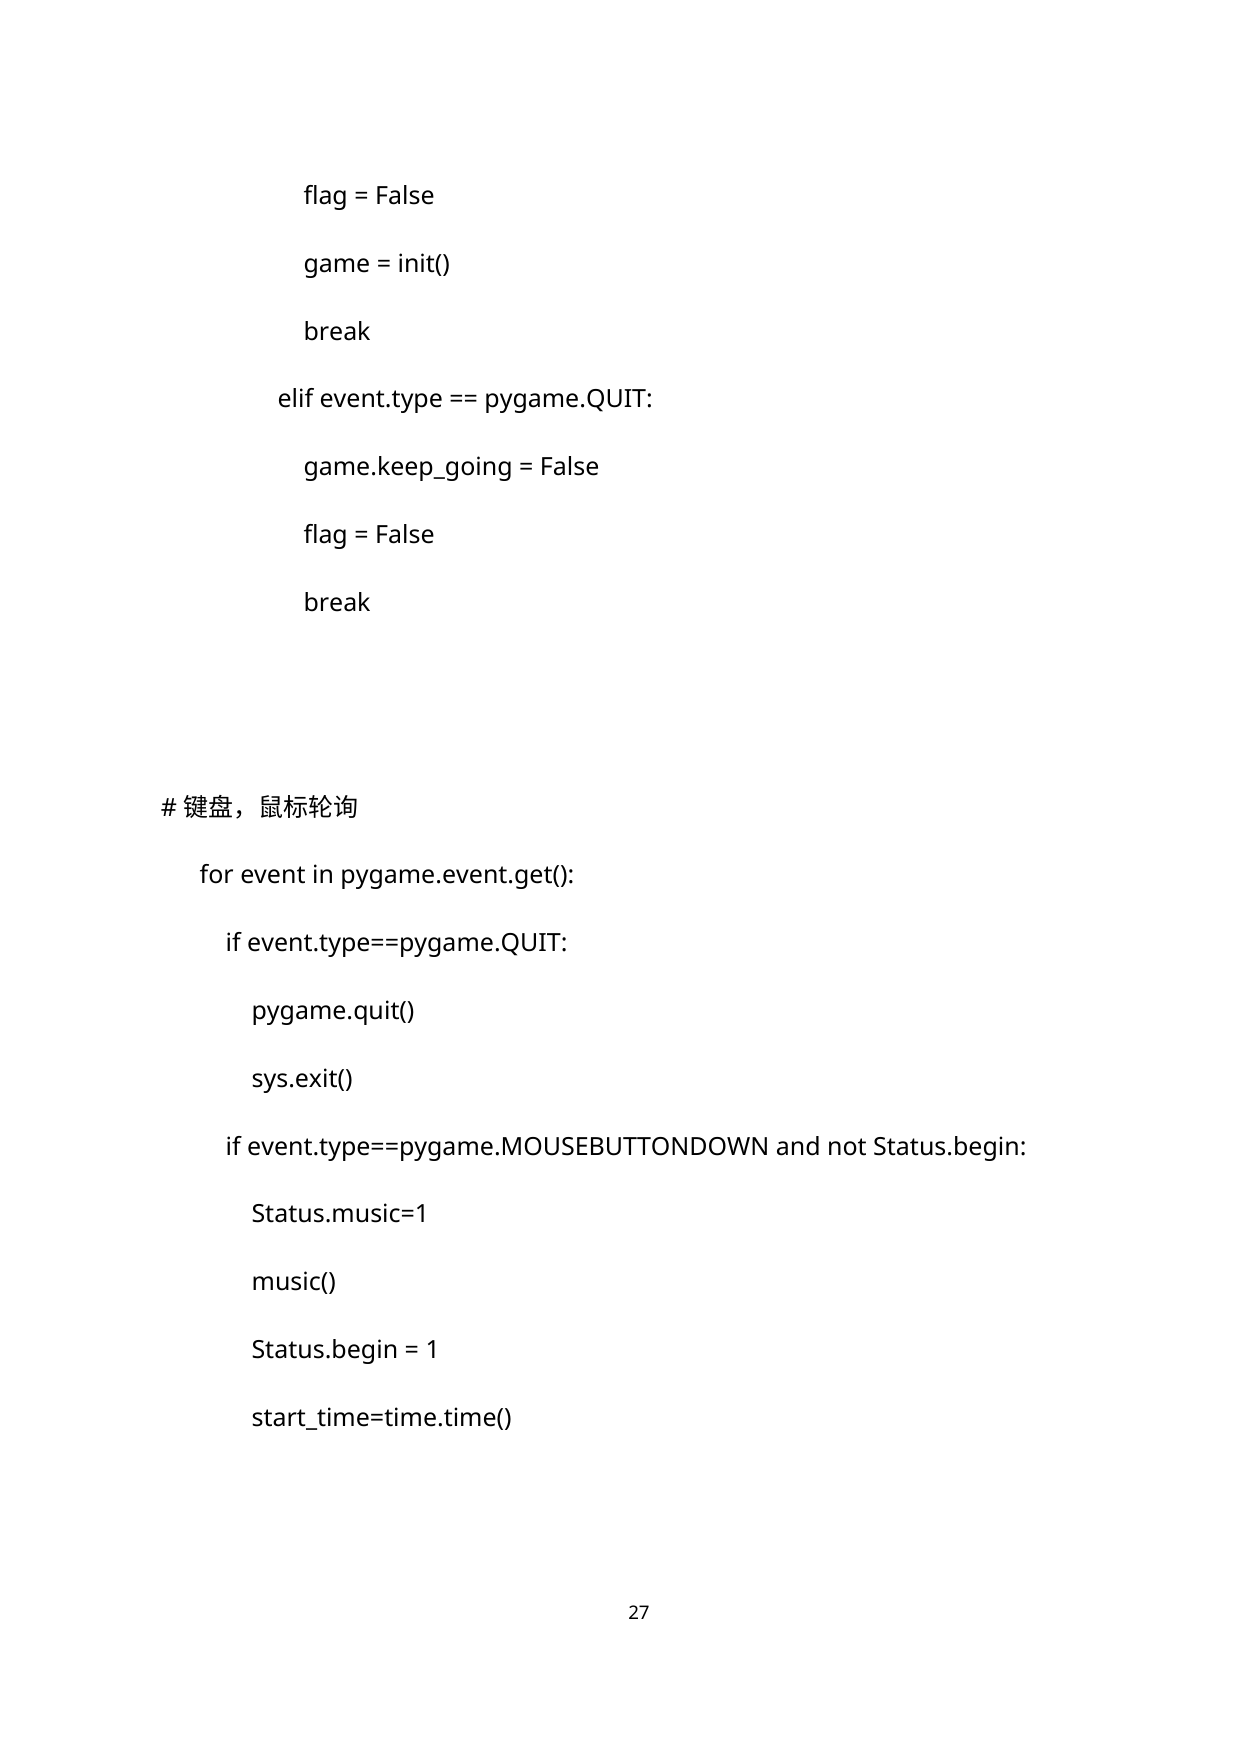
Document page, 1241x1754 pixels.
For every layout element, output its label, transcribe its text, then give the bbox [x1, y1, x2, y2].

text game = init() [148, 228, 1092, 296]
text flag = False [148, 161, 1092, 228]
text if event.type==pygame.QUIT: [148, 908, 1092, 976]
text sys.exit() [148, 1043, 1092, 1111]
text elif event.type == pygame.QUIT: [148, 364, 1092, 432]
text break [148, 296, 1092, 364]
text Status.begin = 1 [148, 1315, 1092, 1383]
text flag = False [148, 500, 1092, 568]
text break [148, 568, 1092, 636]
text Status.music=1 [148, 1179, 1092, 1247]
text pygame.quit() [148, 976, 1092, 1043]
text # 键盘，鼠标轮询 [148, 772, 1092, 840]
text start_time=time.time() [148, 1383, 1092, 1451]
text game.keep_going = False [148, 432, 1092, 500]
text for event in pygame.event.get(): [148, 840, 1092, 908]
text if event.type==pygame.MOUSEBUTTONDOWN and not Status.begin: [148, 1111, 1092, 1179]
text music() [148, 1247, 1092, 1315]
